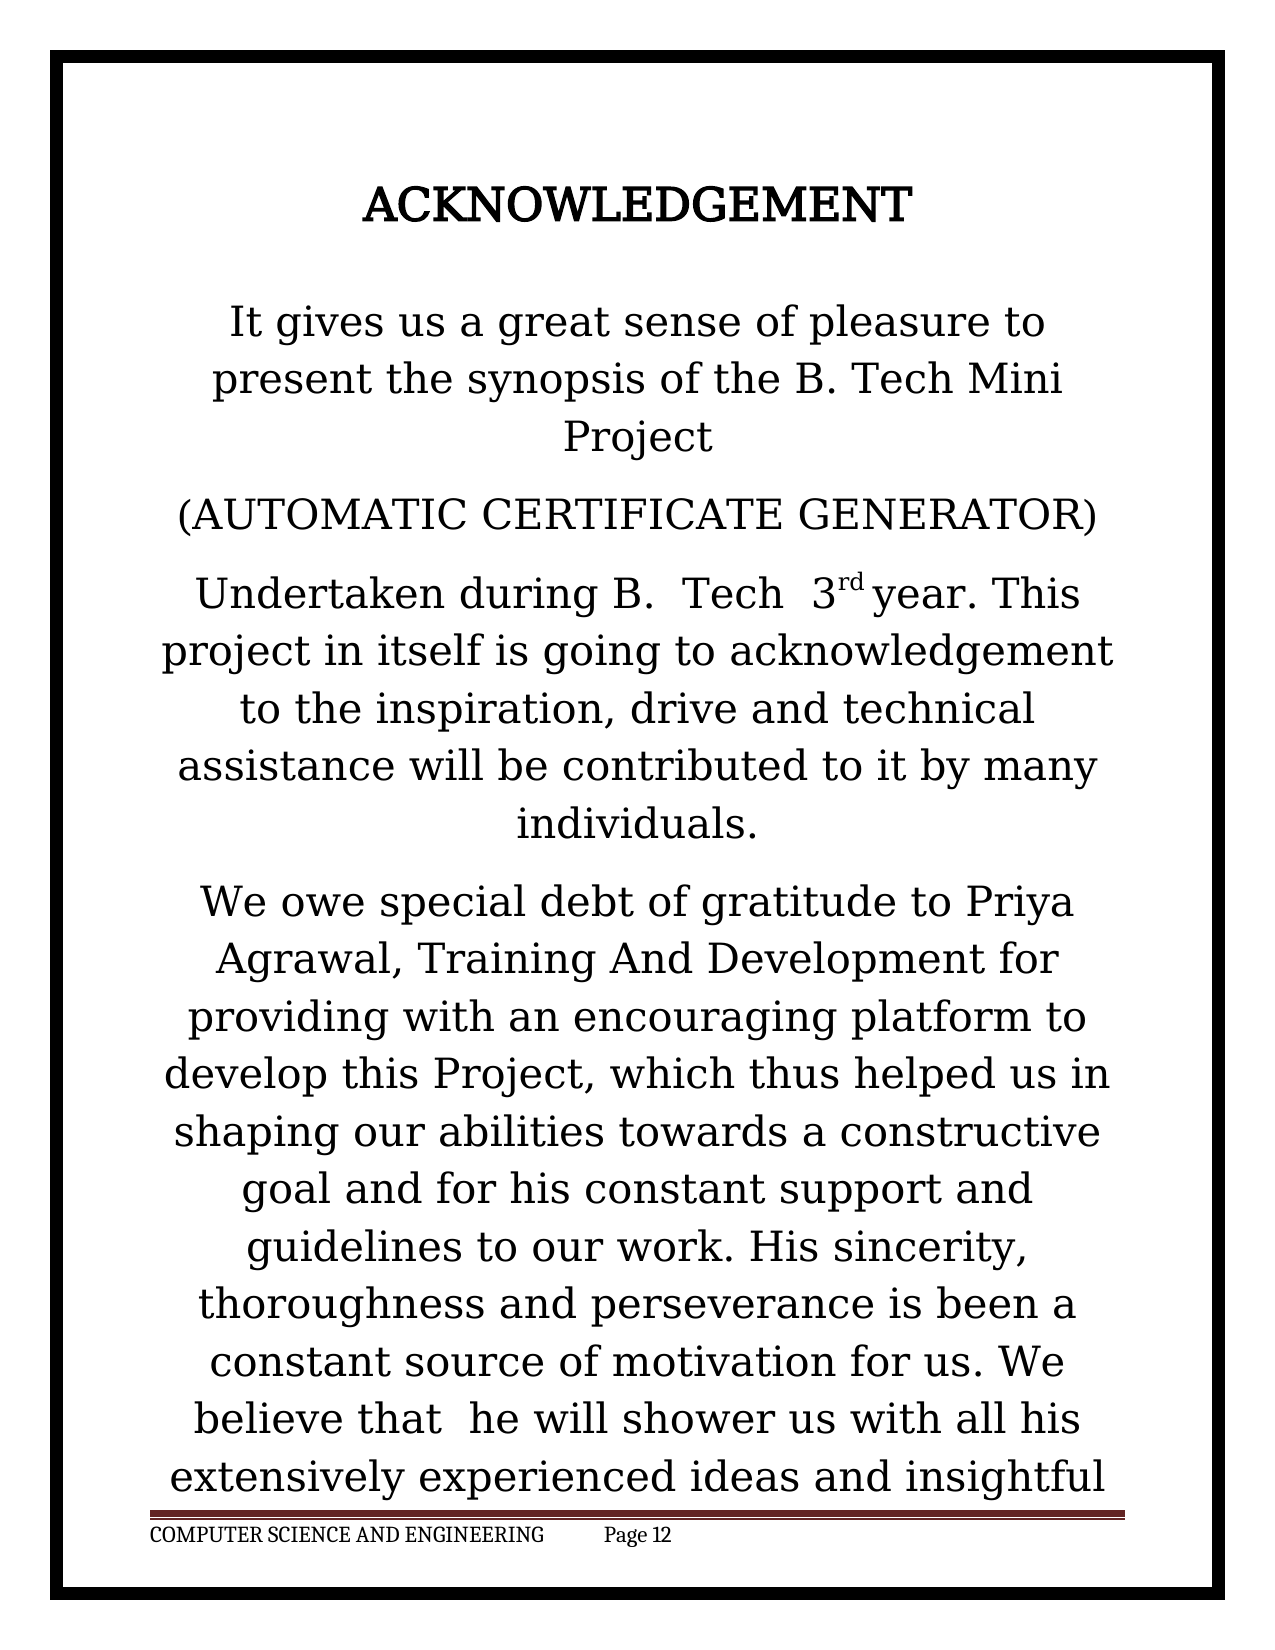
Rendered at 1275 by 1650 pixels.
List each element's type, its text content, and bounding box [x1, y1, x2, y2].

text ACKNOWLEDGEMENT [150, 175, 1125, 230]
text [150, 875, 1125, 1500]
text It gives us a great sense of pleasure to present the synopsis of the B. Tech Mini Project [150, 295, 1125, 460]
text Undertaken during B. Tech 3rd year. This project in itself is going to acknowledgement to the inspiration, drive and technical assistance will be contributed to it by many individuals. [150, 567, 1125, 847]
text (AUTOMATIC CERTIFICATE GENERATOR) [150, 488, 1125, 538]
